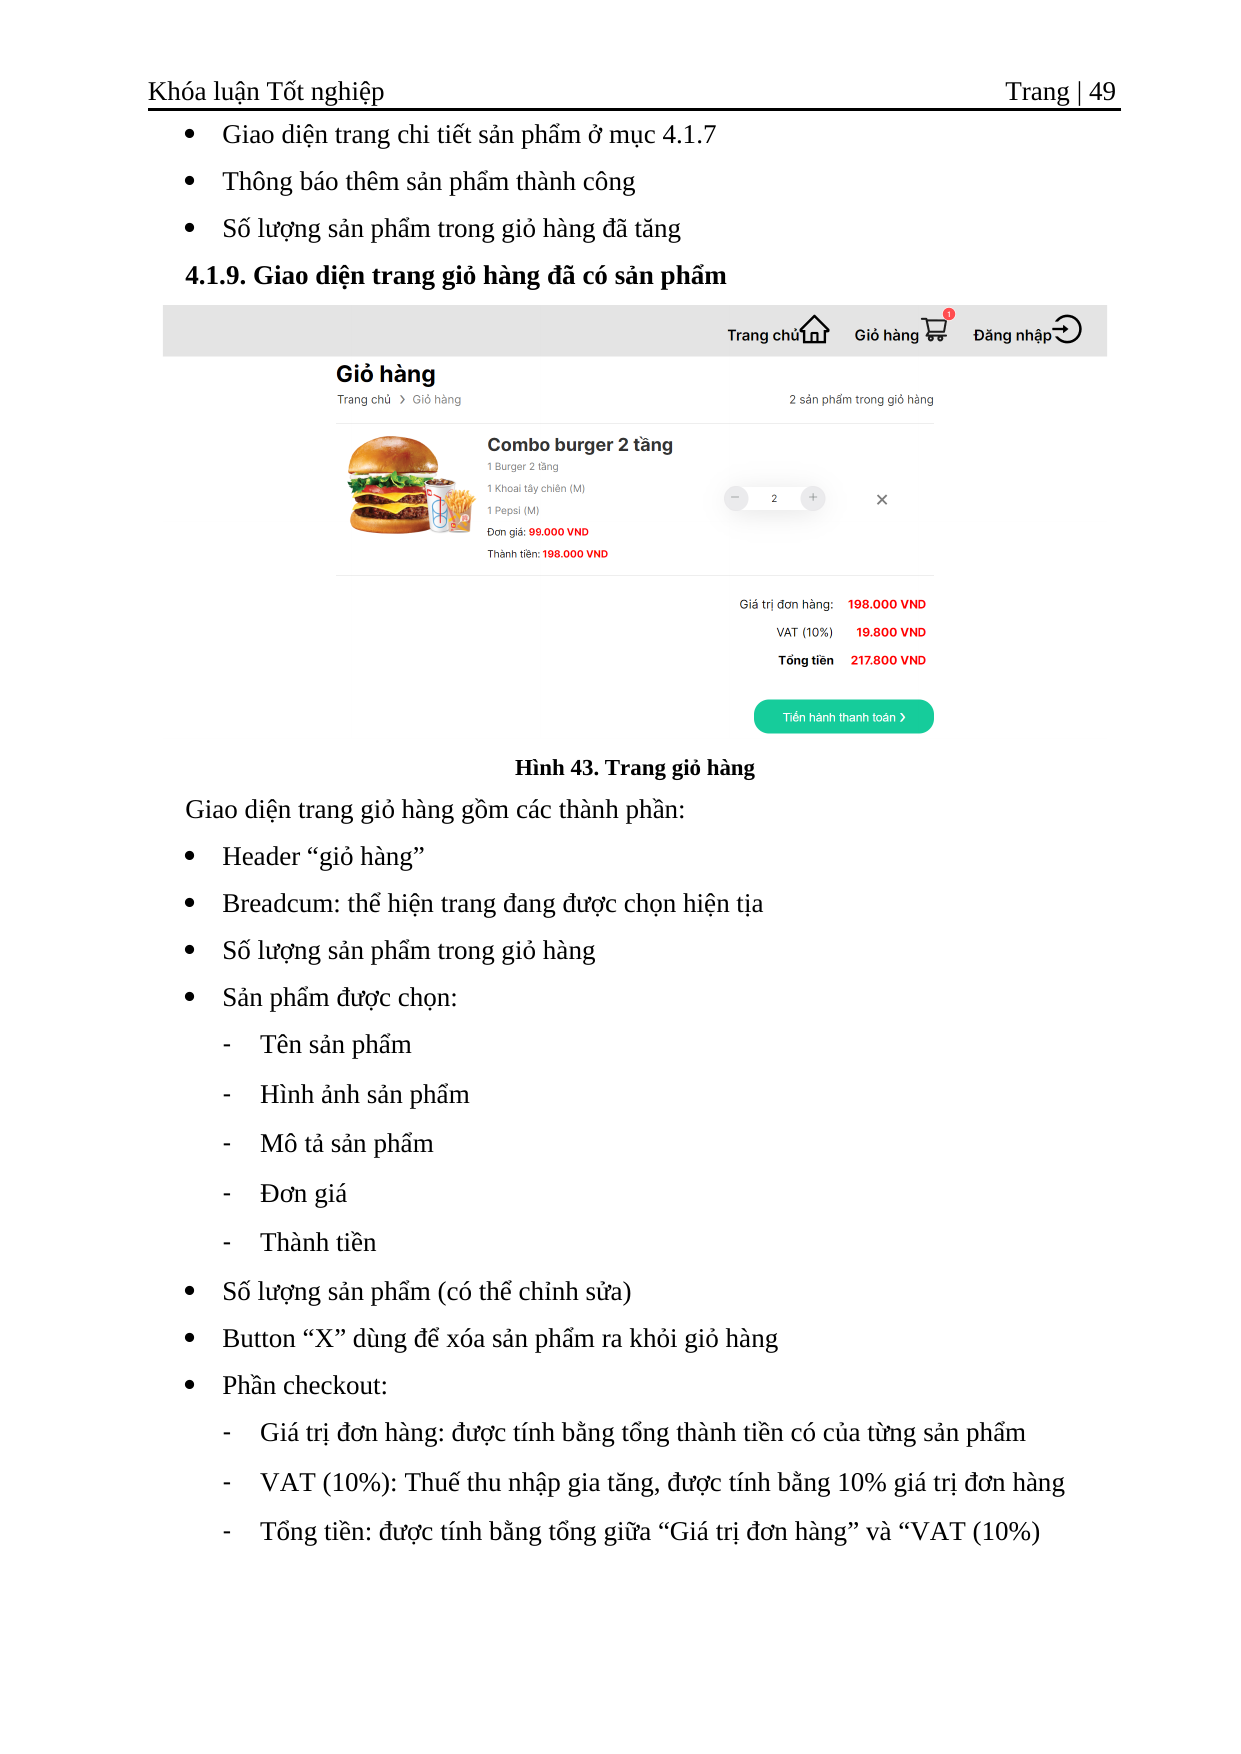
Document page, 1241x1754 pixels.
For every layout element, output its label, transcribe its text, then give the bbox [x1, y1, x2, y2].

list Thông báo thêm sản phẩm thành công [185, 165, 1122, 196]
list Hình ảnh sản phẩm [223, 1077, 1122, 1110]
list Phần checkout: [185, 1369, 1122, 1400]
list Button “X” dùng để xóa sản phẩm ra khỏi giỏ hàng [185, 1322, 1122, 1353]
list Số lượng sản phẩm (có thể chỉnh sửa) [185, 1275, 1122, 1306]
list Mô tả sản phẩm [223, 1127, 1122, 1159]
list Số lượng sản phẩm trong giỏ hàng đã tăng [185, 212, 1122, 243]
picture [162, 305, 1108, 739]
list Số lượng sản phẩm trong giỏ hàng [185, 934, 1122, 965]
list VAT (10%): Thuế thu nhập gia tăng, được tính bằng 10% giá trị đơn hàng [223, 1465, 1122, 1498]
list Đơn giá [223, 1176, 1122, 1209]
list Sản phẩm được chọn: [185, 981, 1122, 1012]
text Hình 43. Trang giỏ hàng [148, 754, 1122, 780]
list Giao diện trang giỏ hàng đã có sản phẩm [185, 259, 1122, 290]
list Giá trị đơn hàng: được tính bằng tổng thành tiền có của từng sản phẩm [223, 1416, 1122, 1449]
list Tên sản phẩm [223, 1028, 1122, 1061]
list Breadcum: thể hiện trang đang được chọn hiện tịa [185, 887, 1122, 918]
list Thành tiền [223, 1226, 1122, 1258]
list Header “giỏ hàng” [185, 840, 1122, 871]
list Giao diện trang chi tiết sản phẩm ở mục 4.1.7 [185, 118, 1122, 149]
text Giao diện trang giỏ hàng gồm các thành phần: [185, 793, 1122, 824]
list Tổng tiền: được tính bằng tổng giữa “Giá trị đơn hàng” và “VAT (10%) [223, 1514, 1122, 1548]
